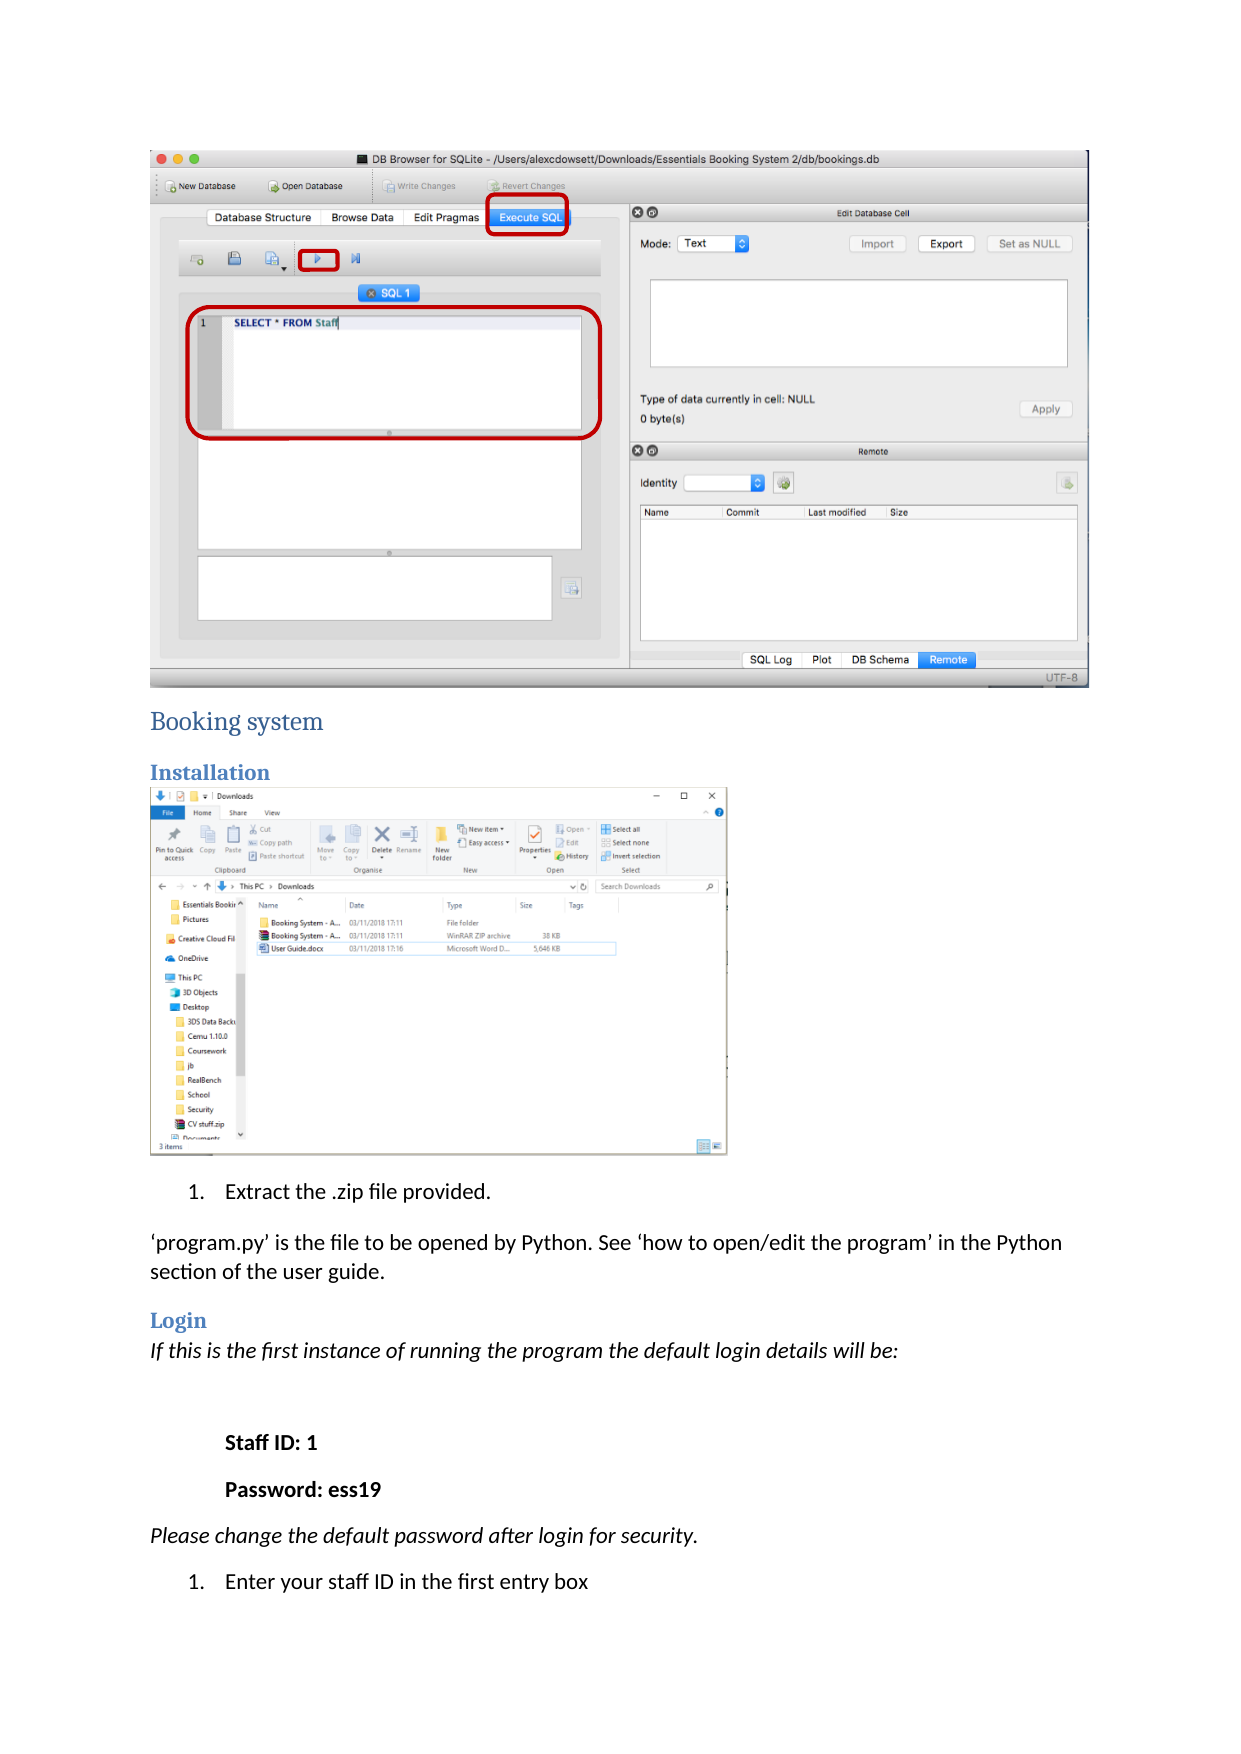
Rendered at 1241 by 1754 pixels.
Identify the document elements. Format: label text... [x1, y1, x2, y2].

text Password: ess19 [150, 1475, 1090, 1503]
list Enter your staff ID in the first entry box [187, 1567, 1090, 1596]
text Staff ID: 1 [150, 1428, 1090, 1456]
text Please change the default password after login for security. [150, 1521, 1090, 1549]
subtitle Booking system [150, 706, 1090, 737]
subtitle Login [150, 1308, 1090, 1334]
text If this is the first instance of running the program the default login details will be: [150, 1336, 1090, 1364]
subtitle Installation [150, 759, 1090, 786]
picture [150, 150, 1090, 688]
picture [150, 787, 728, 1156]
list Extract the .zip file provided. [187, 1177, 1090, 1205]
text ‘program.py’ is the file to be opened by Python. See ‘how to open/edit the program’ in the Python section of the user guide. [150, 1228, 1090, 1285]
